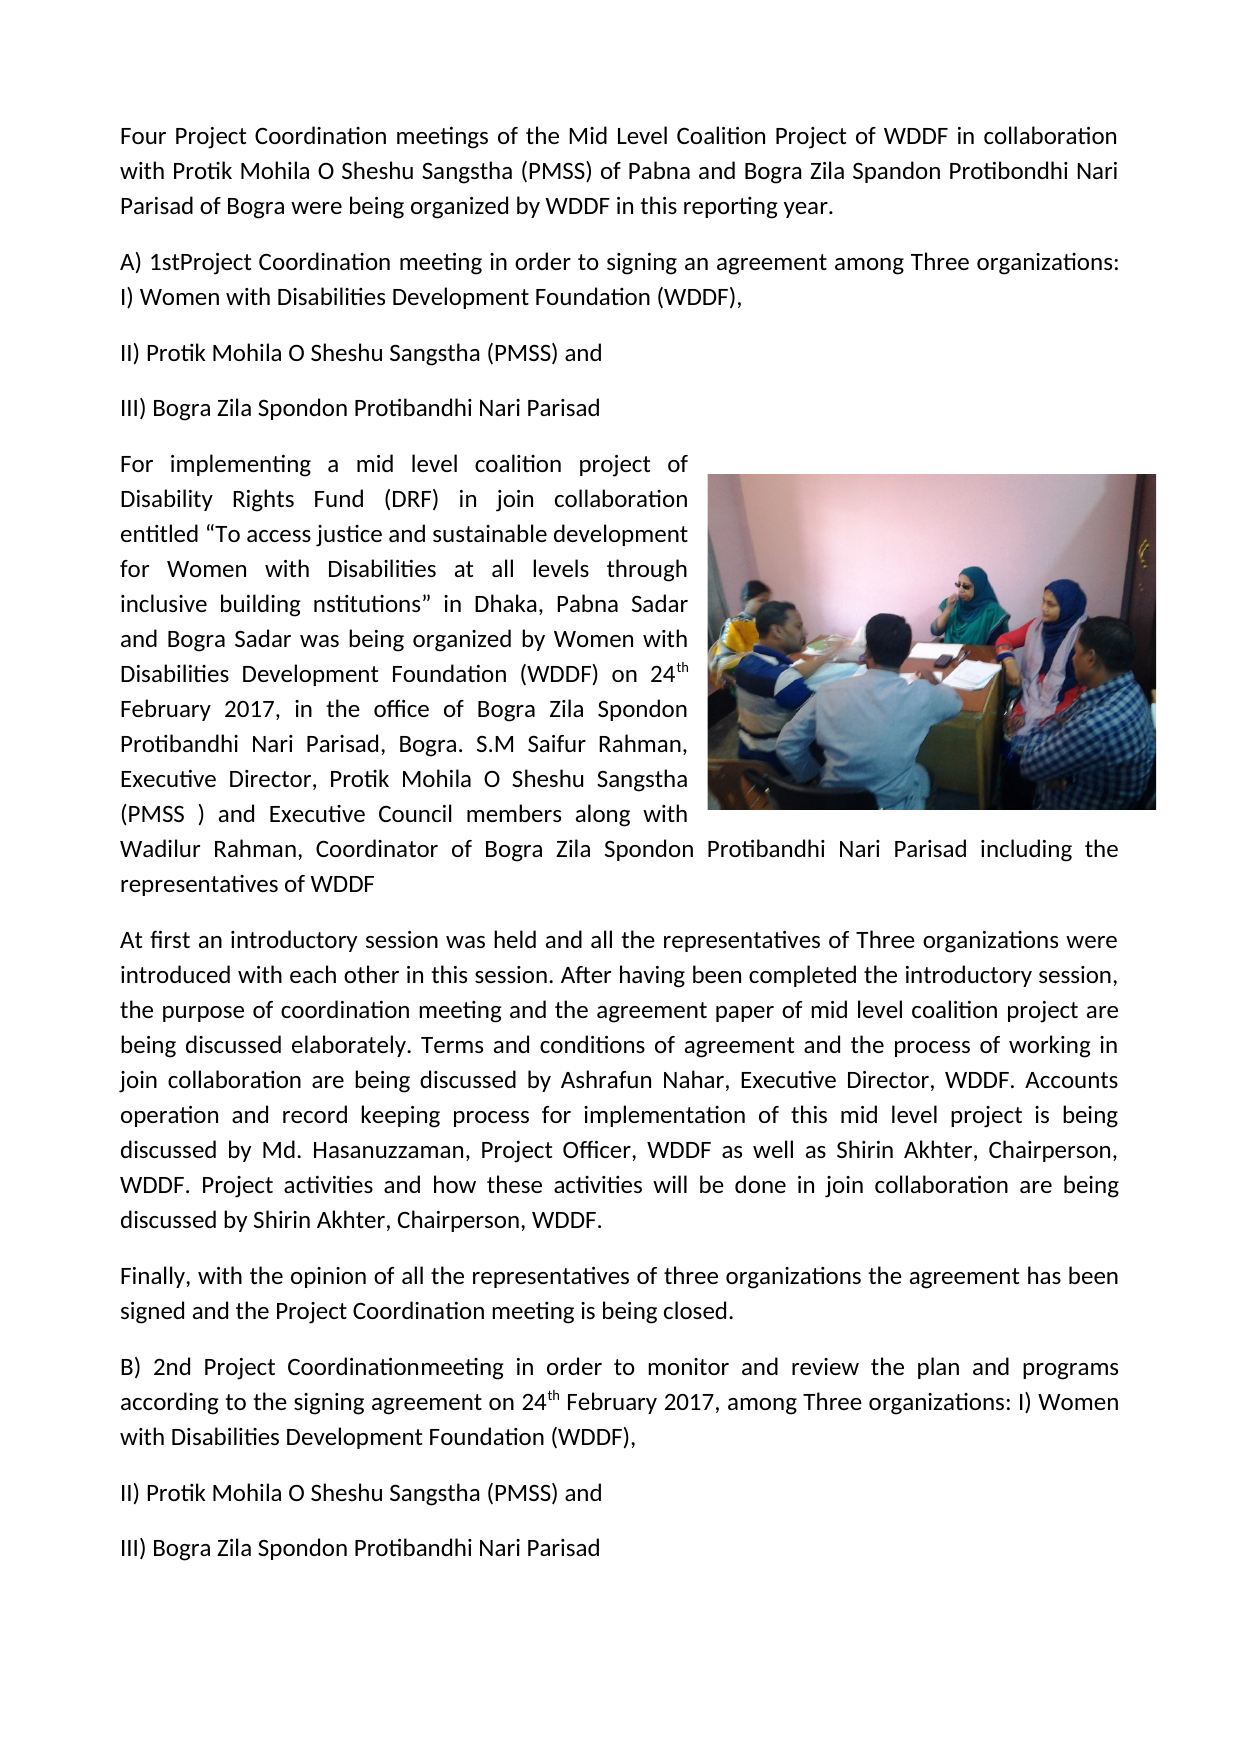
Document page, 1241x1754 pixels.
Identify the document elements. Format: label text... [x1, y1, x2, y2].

text Finally, with the opinion of all the representatives of three organizations the agreement has been signed and the Project Coordination meeting is being closed. [120, 1260, 1120, 1326]
text At first an introductory session was held and all the representatives of Three organizations were introduced with each other in this session. After having been completed the introductory session, the purpose of coordination meeting and the agreement paper of mid level coalition project are being discussed elaborately. Terms and conditions of agreement and the process of working in join collaboration are being discussed by Ashrafun Nahar, Executive Director, WDDF. Accounts operation and record keeping process for implementation of this mid level project is being discussed by Md. Hasanuzzaman, Project Officer, WDDF as well as Shirin Akhter, Chairperson, WDDF. Project activities and how these activities will be done in join collaboration are being discussed by Shirin Akhter, Chairperson, WDDF. [120, 924, 1120, 1235]
text II) Protik Mohila O Sheshu Sangstha (PMSS) and [120, 337, 1120, 367]
text III) Bogra Zila Spondon Protibandhi Nari Parisad [120, 1532, 1120, 1563]
text A) 1stProject Coordination meeting in order to signing an agreement among Three organizations: I) Women with Disabilities Development Foundation (WDDF), [120, 246, 1120, 311]
text B) 2nd Project Coordinationmeeting in order to monitor and review the plan and programs according to the signing agreement on 24th February 2017, among Three organizations: I) Women with Disabilities Development Foundation (WDDF), [120, 1351, 1120, 1451]
text II) Protik Mohila O Sheshu Sangstha (PMSS) and [120, 1477, 1120, 1507]
picture [706, 474, 1157, 809]
text Four Project Coordination meetings of the Mid Level Coalition Project of WDDF in collaboration with Protik Mohila O Sheshu Sangstha (PMSS) of Pabna and Bogra Zila Spandon Protibondhi Nari Parisad of Bogra were being organized by WDDF in this reporting year. [120, 120, 1120, 221]
text III) Bogra Zila Spondon Protibandhi Nari Parisad [120, 392, 1120, 423]
